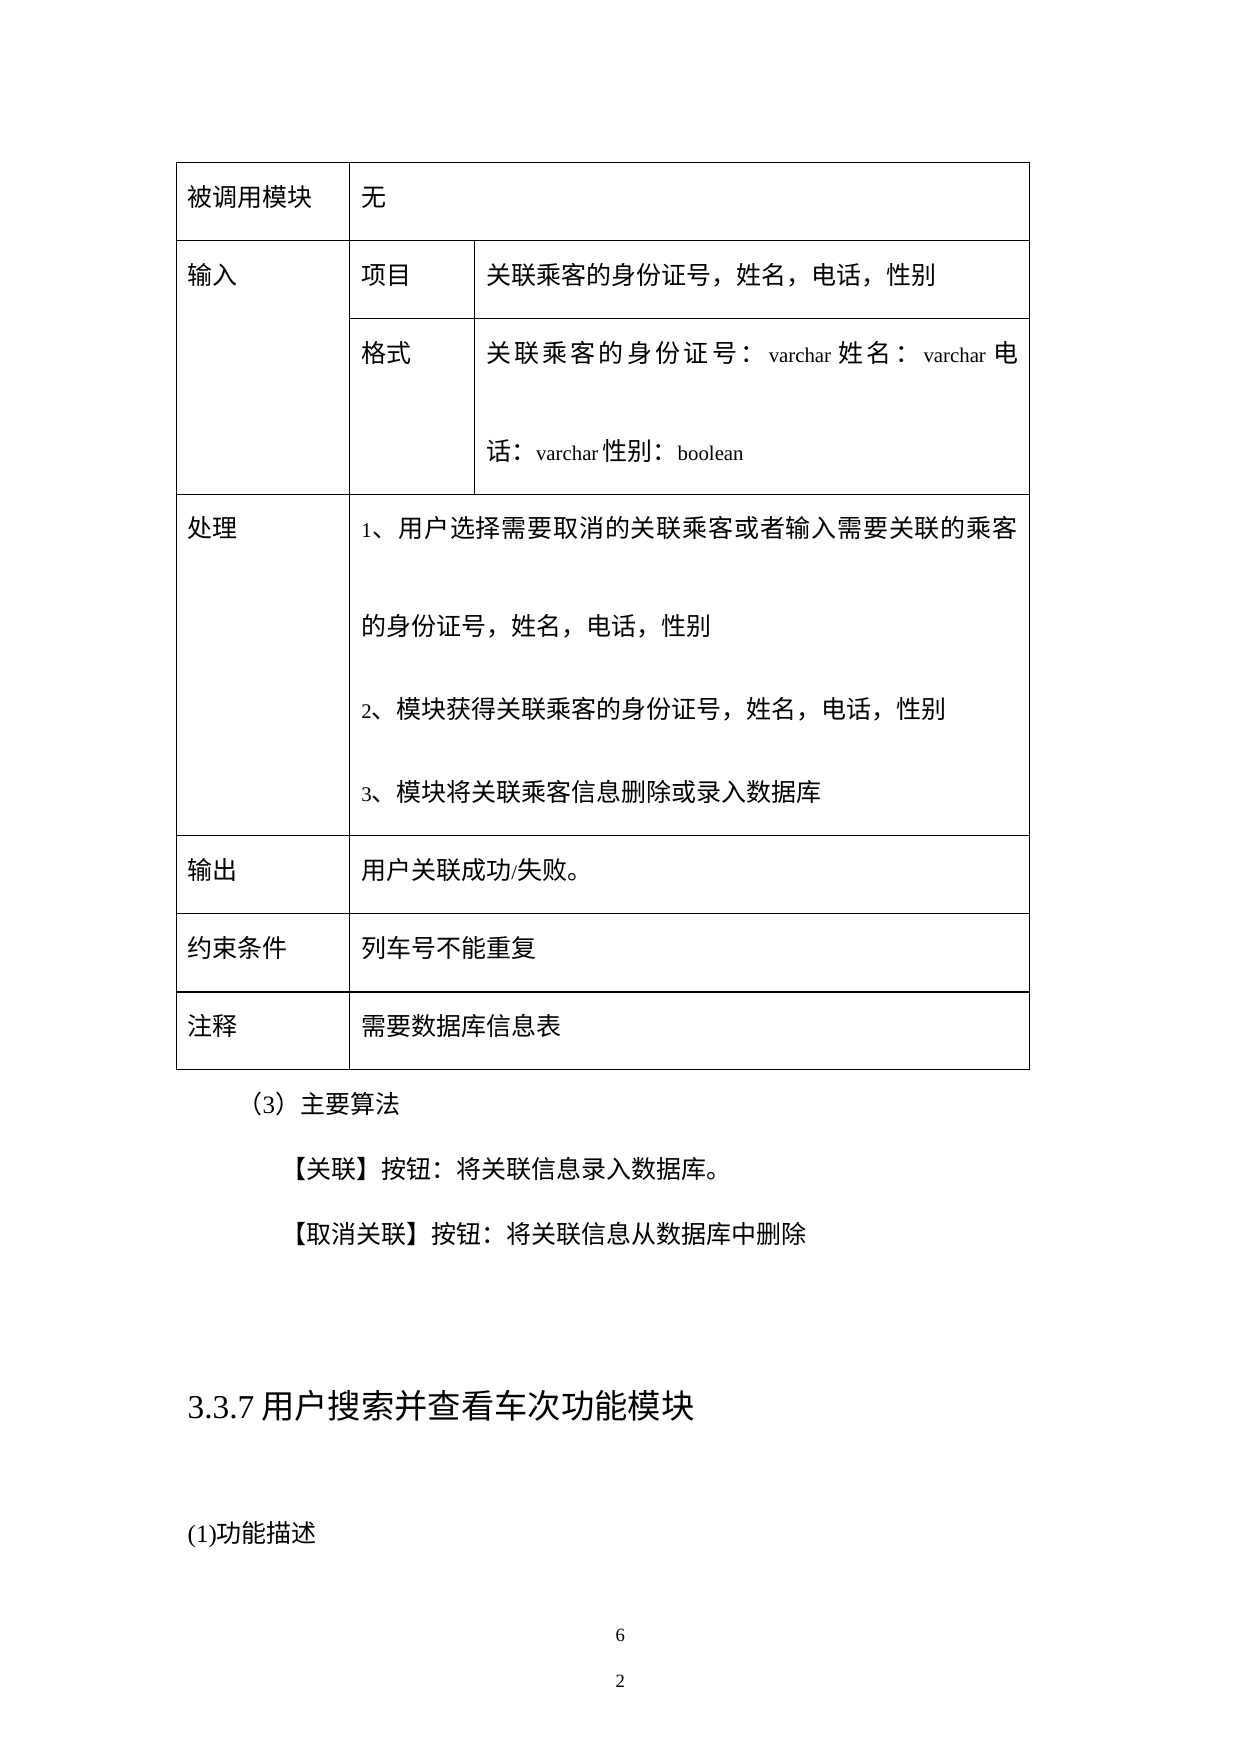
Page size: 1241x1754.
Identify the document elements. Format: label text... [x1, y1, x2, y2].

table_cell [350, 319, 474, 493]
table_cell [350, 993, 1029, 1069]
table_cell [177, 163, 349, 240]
text 【关联】按钮：将关联信息录入数据库。 [237, 1135, 1053, 1200]
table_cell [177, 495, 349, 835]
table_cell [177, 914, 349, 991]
text (1)功能描述 [187, 1499, 1053, 1564]
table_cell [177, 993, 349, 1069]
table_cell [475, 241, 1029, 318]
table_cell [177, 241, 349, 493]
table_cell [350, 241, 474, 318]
subtitle 3.3.7用户搜索并查看车次功能模块 [187, 1372, 1053, 1437]
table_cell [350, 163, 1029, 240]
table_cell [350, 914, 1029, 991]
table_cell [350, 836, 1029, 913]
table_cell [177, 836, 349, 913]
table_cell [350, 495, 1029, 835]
text 【取消关联】按钮：将关联信息从数据库中删除 [237, 1200, 1053, 1265]
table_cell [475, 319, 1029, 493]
text （3）主要算法 [237, 1070, 1053, 1135]
